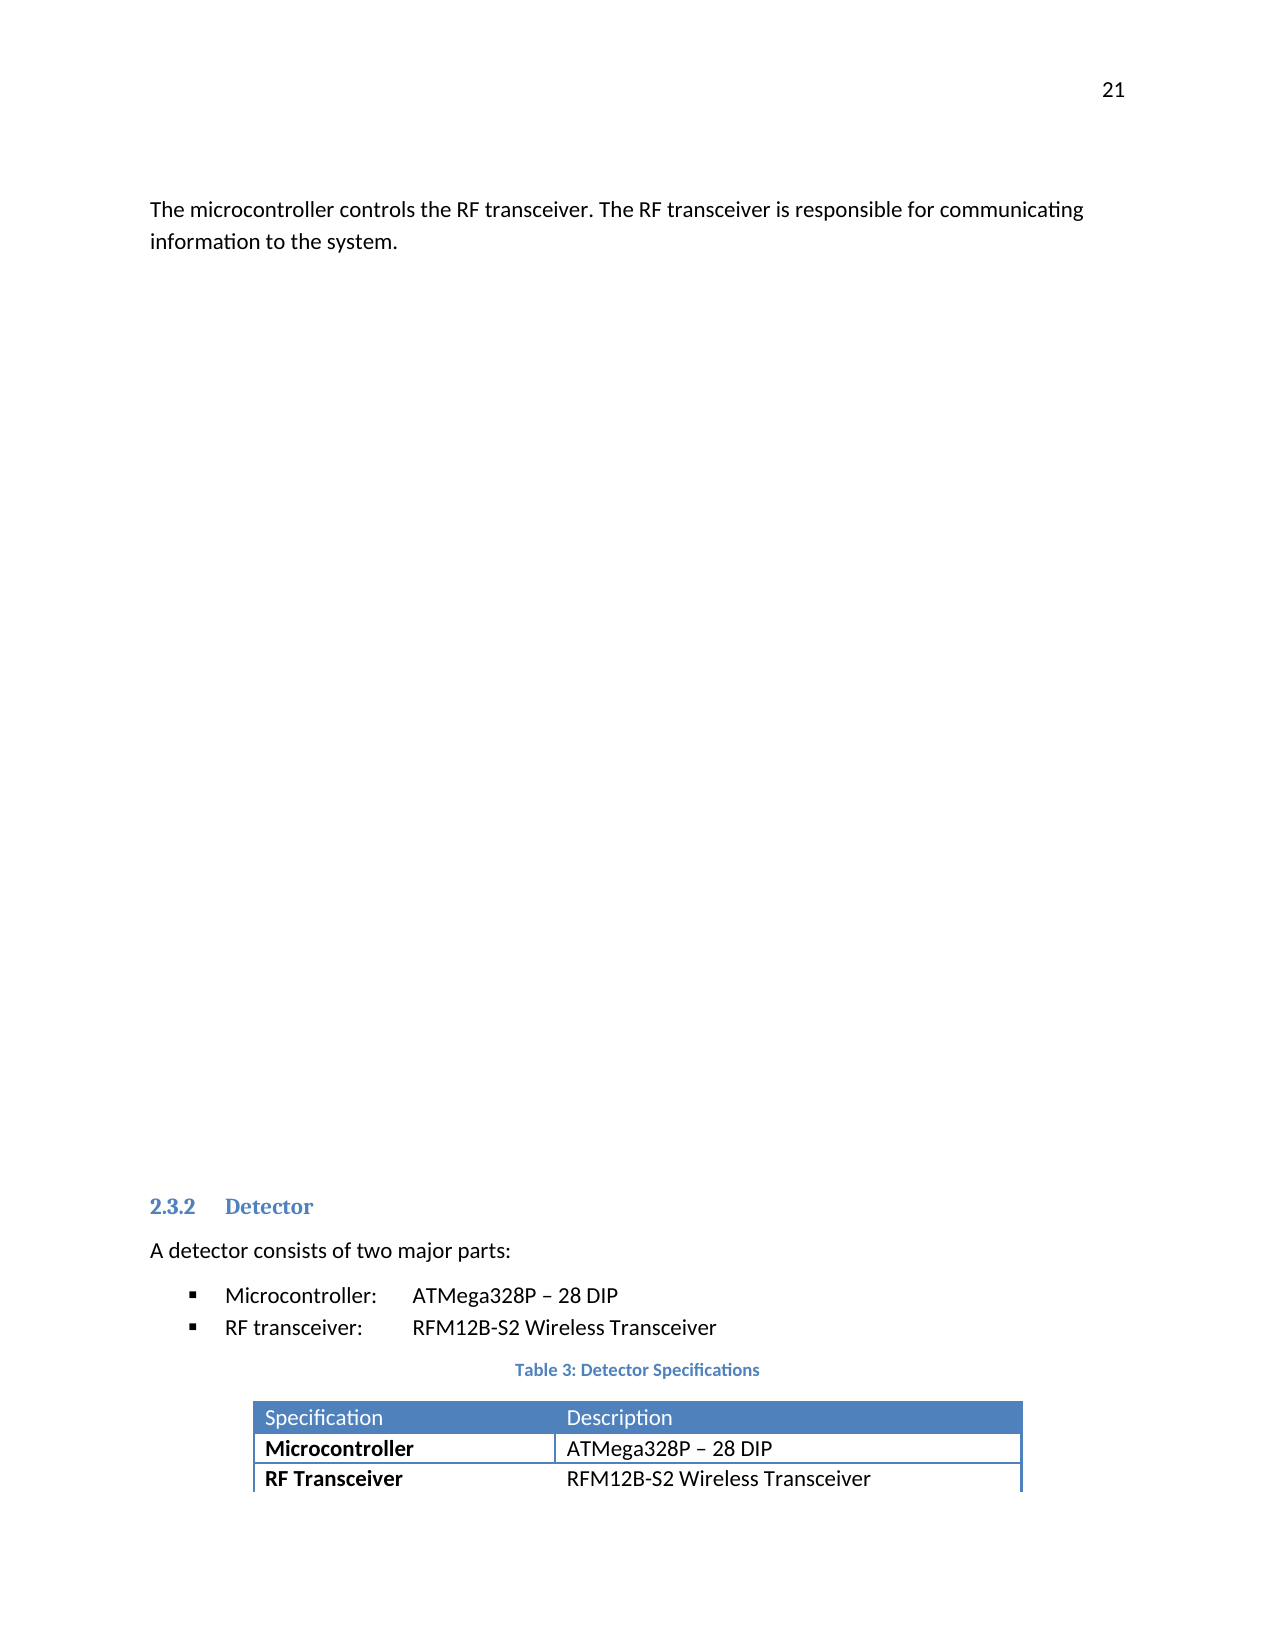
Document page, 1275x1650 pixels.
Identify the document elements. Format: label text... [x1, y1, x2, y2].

subtitle Detector [150, 1193, 1125, 1220]
table_cell RF Transceiver [255, 1464, 555, 1492]
list Microcontroller: ATMega328P – 28 DIP [187, 1281, 1125, 1309]
table_cell ATMega328P – 28 DIP [556, 1434, 1020, 1462]
text A detector consists of two major parts: [150, 1236, 1125, 1264]
table_header Specification [255, 1404, 555, 1432]
text The microcontroller controls the RF transceiver. The RF transceiver is responsible for communicating information to the system. [150, 195, 1125, 255]
table_header Description [555, 1404, 1020, 1432]
list RF transceiver: RFM12B-S2 Wireless Transceiver [187, 1313, 1125, 1341]
table_cell RFM12B-S2 Wireless Transceiver [555, 1464, 1020, 1492]
table_cell Microcontroller [255, 1434, 554, 1462]
